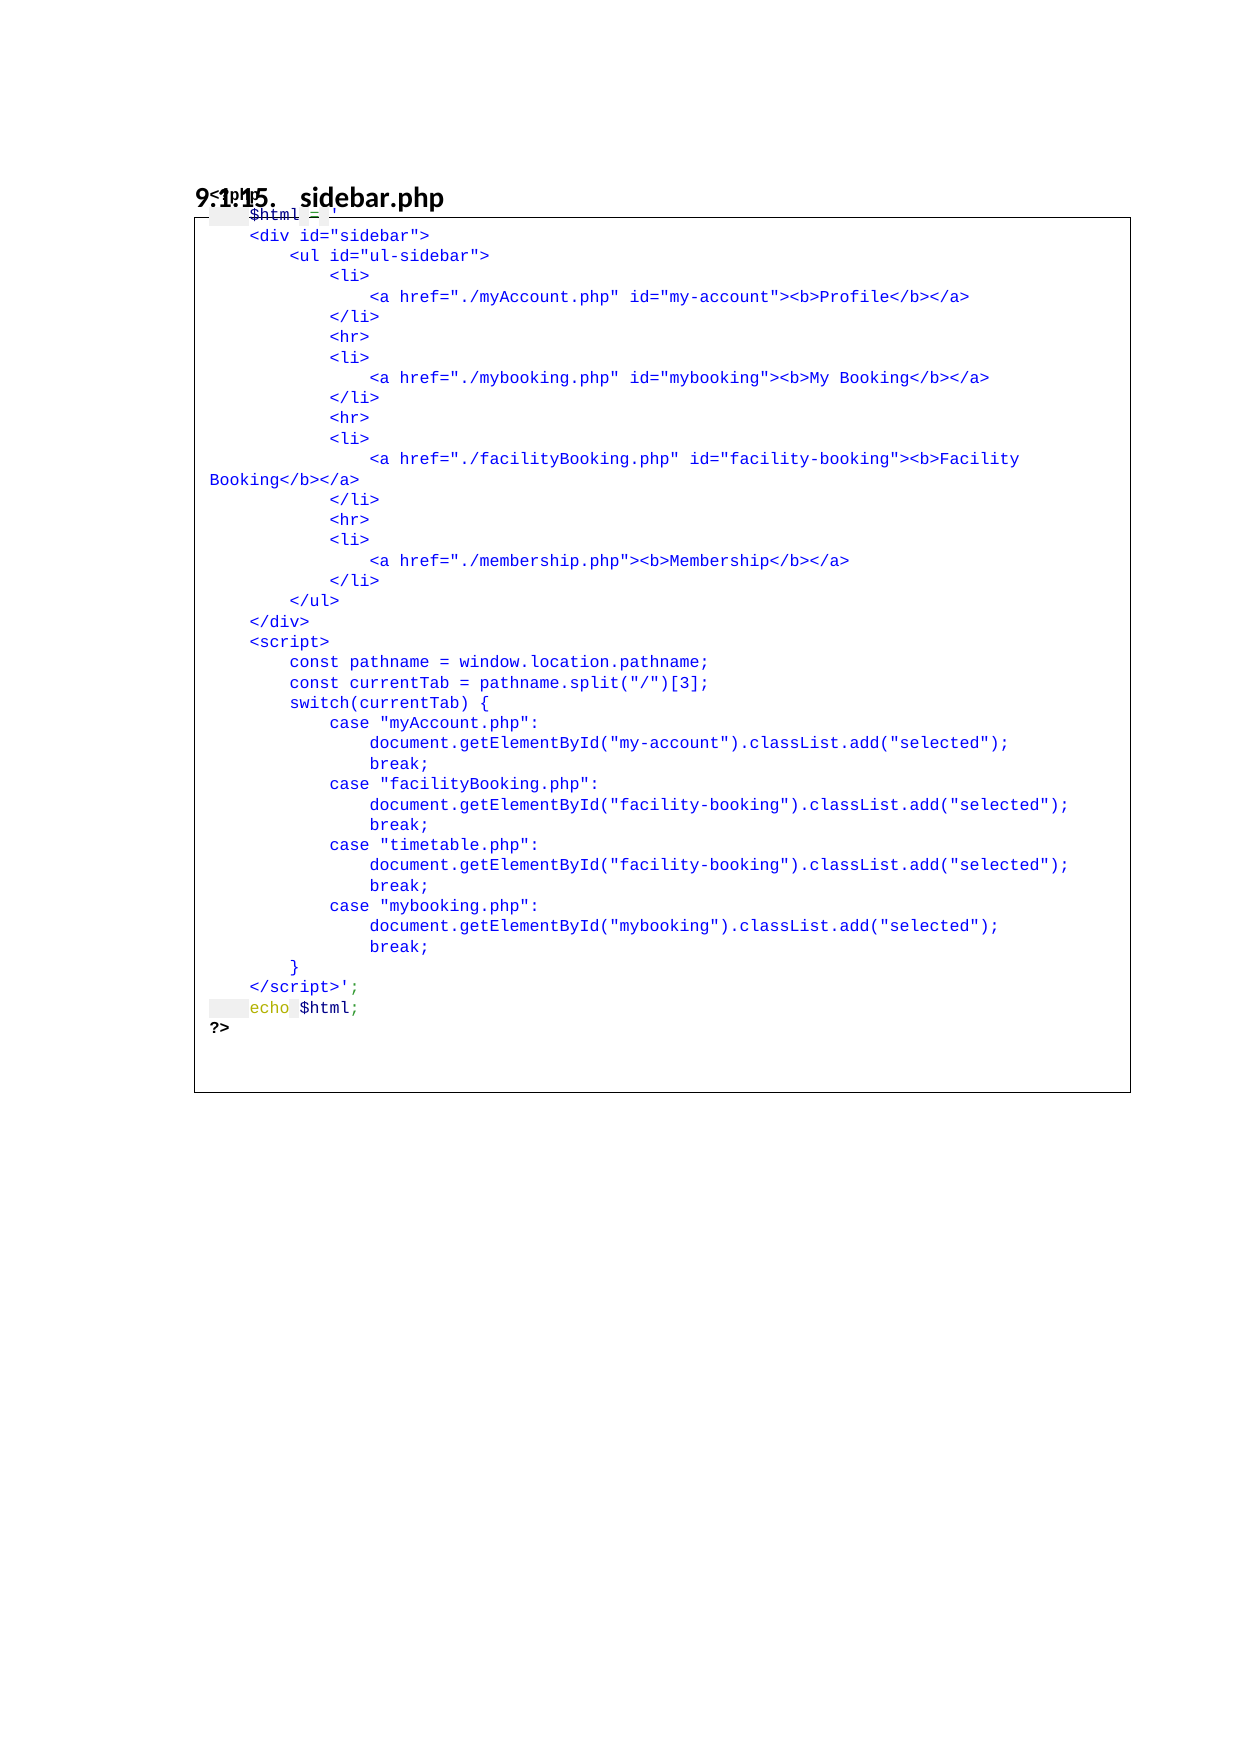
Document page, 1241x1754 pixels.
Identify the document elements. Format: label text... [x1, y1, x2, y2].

list sidebar.php [194, 179, 1090, 217]
list sidebar.php [195, 218, 1090, 1092]
